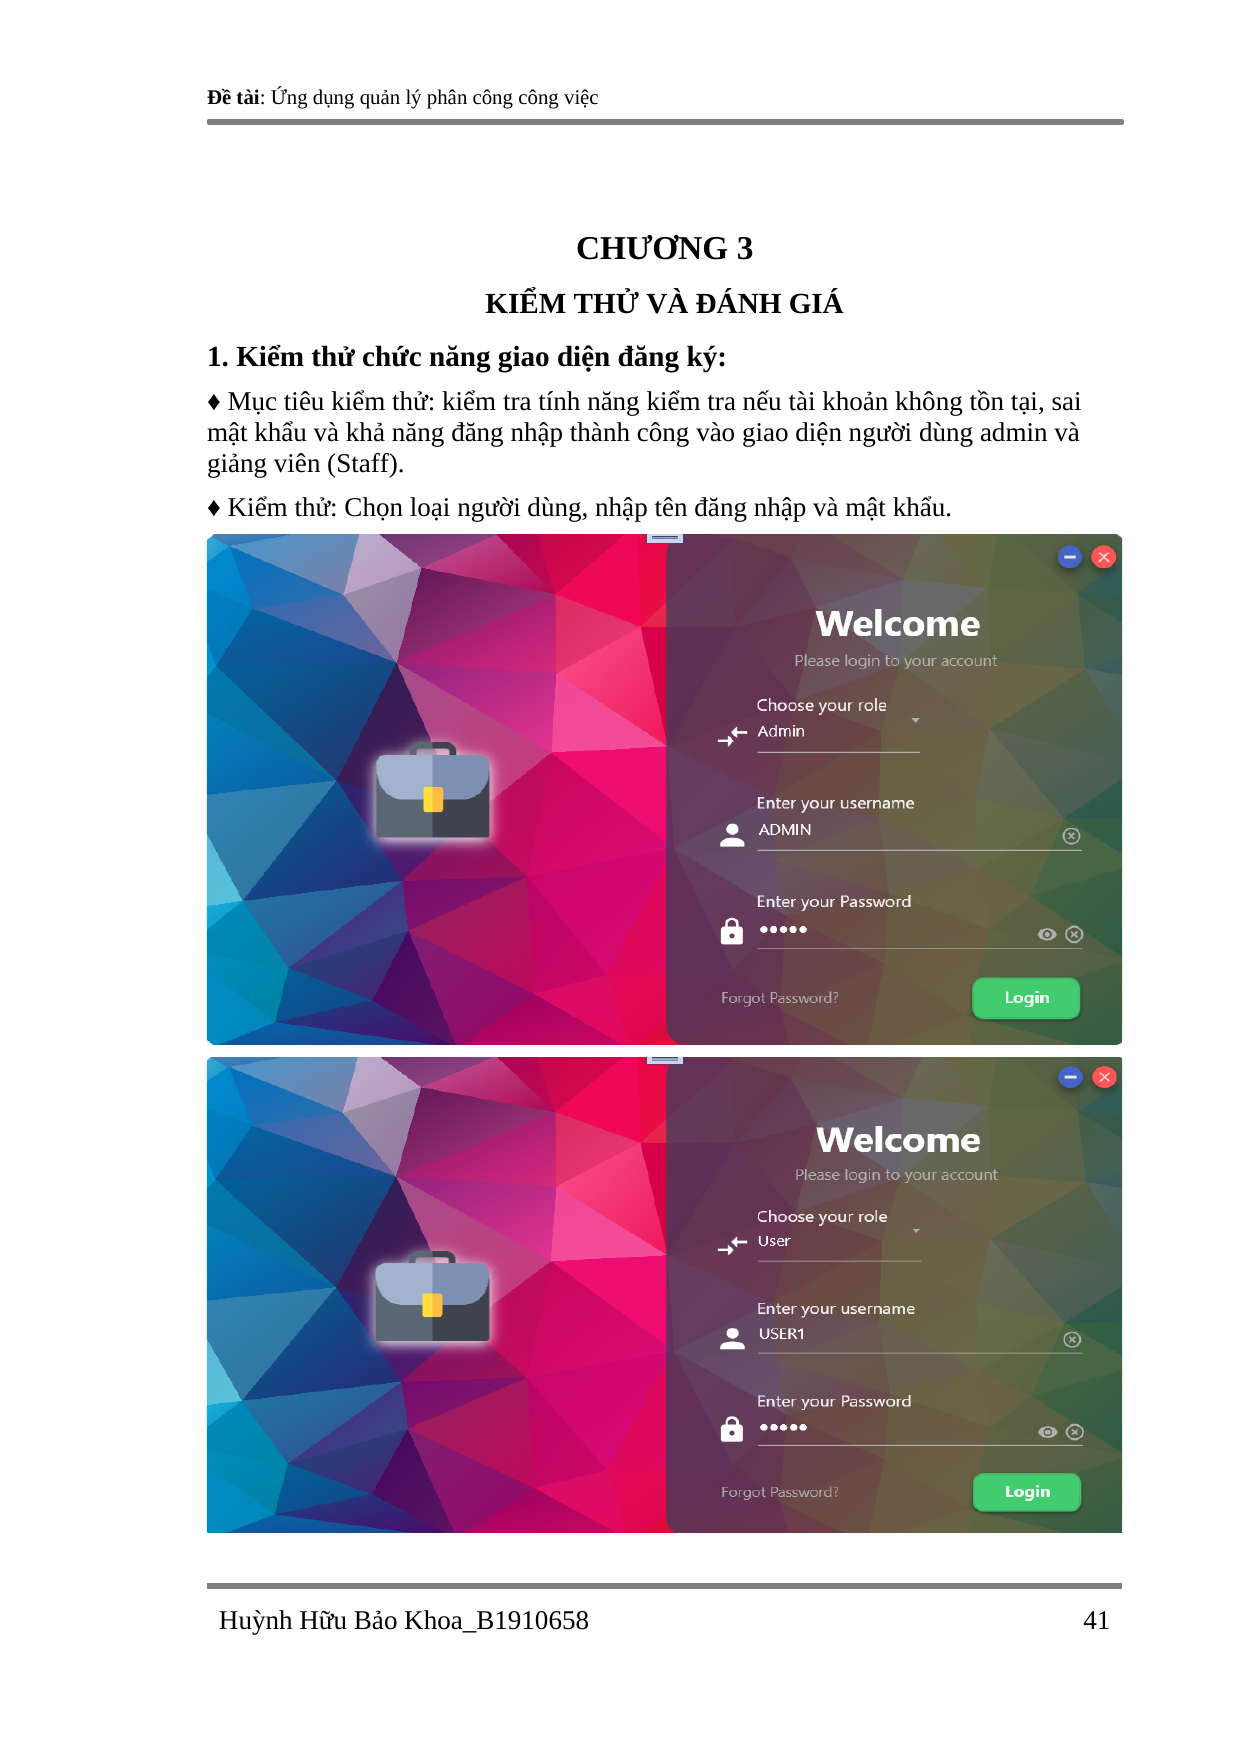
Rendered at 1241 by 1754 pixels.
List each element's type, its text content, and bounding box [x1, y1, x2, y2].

text ♦ Mục tiêu kiểm thử: kiểm tra tính năng kiểm tra nếu tài khoản không tồn tại, sai mật khẩu và khả năng đăng nhập thành công vào giao diện người dùng admin và giảng viên (Staff). [207, 385, 1122, 479]
text ♦ Kiểm thử: Chọn loại người dùng, nhập tên đăng nhập và mật khẩu. [207, 491, 1122, 522]
picture [206, 534, 1123, 1045]
subtitle KIỂM THỬ VÀ ĐÁNH GIÁ [207, 286, 1122, 320]
subtitle CHƯƠNG 3 [207, 228, 1122, 266]
picture [206, 1057, 1123, 1533]
subtitle 1. Kiểm thử chức năng giao diện đăng ký: [207, 339, 1122, 373]
